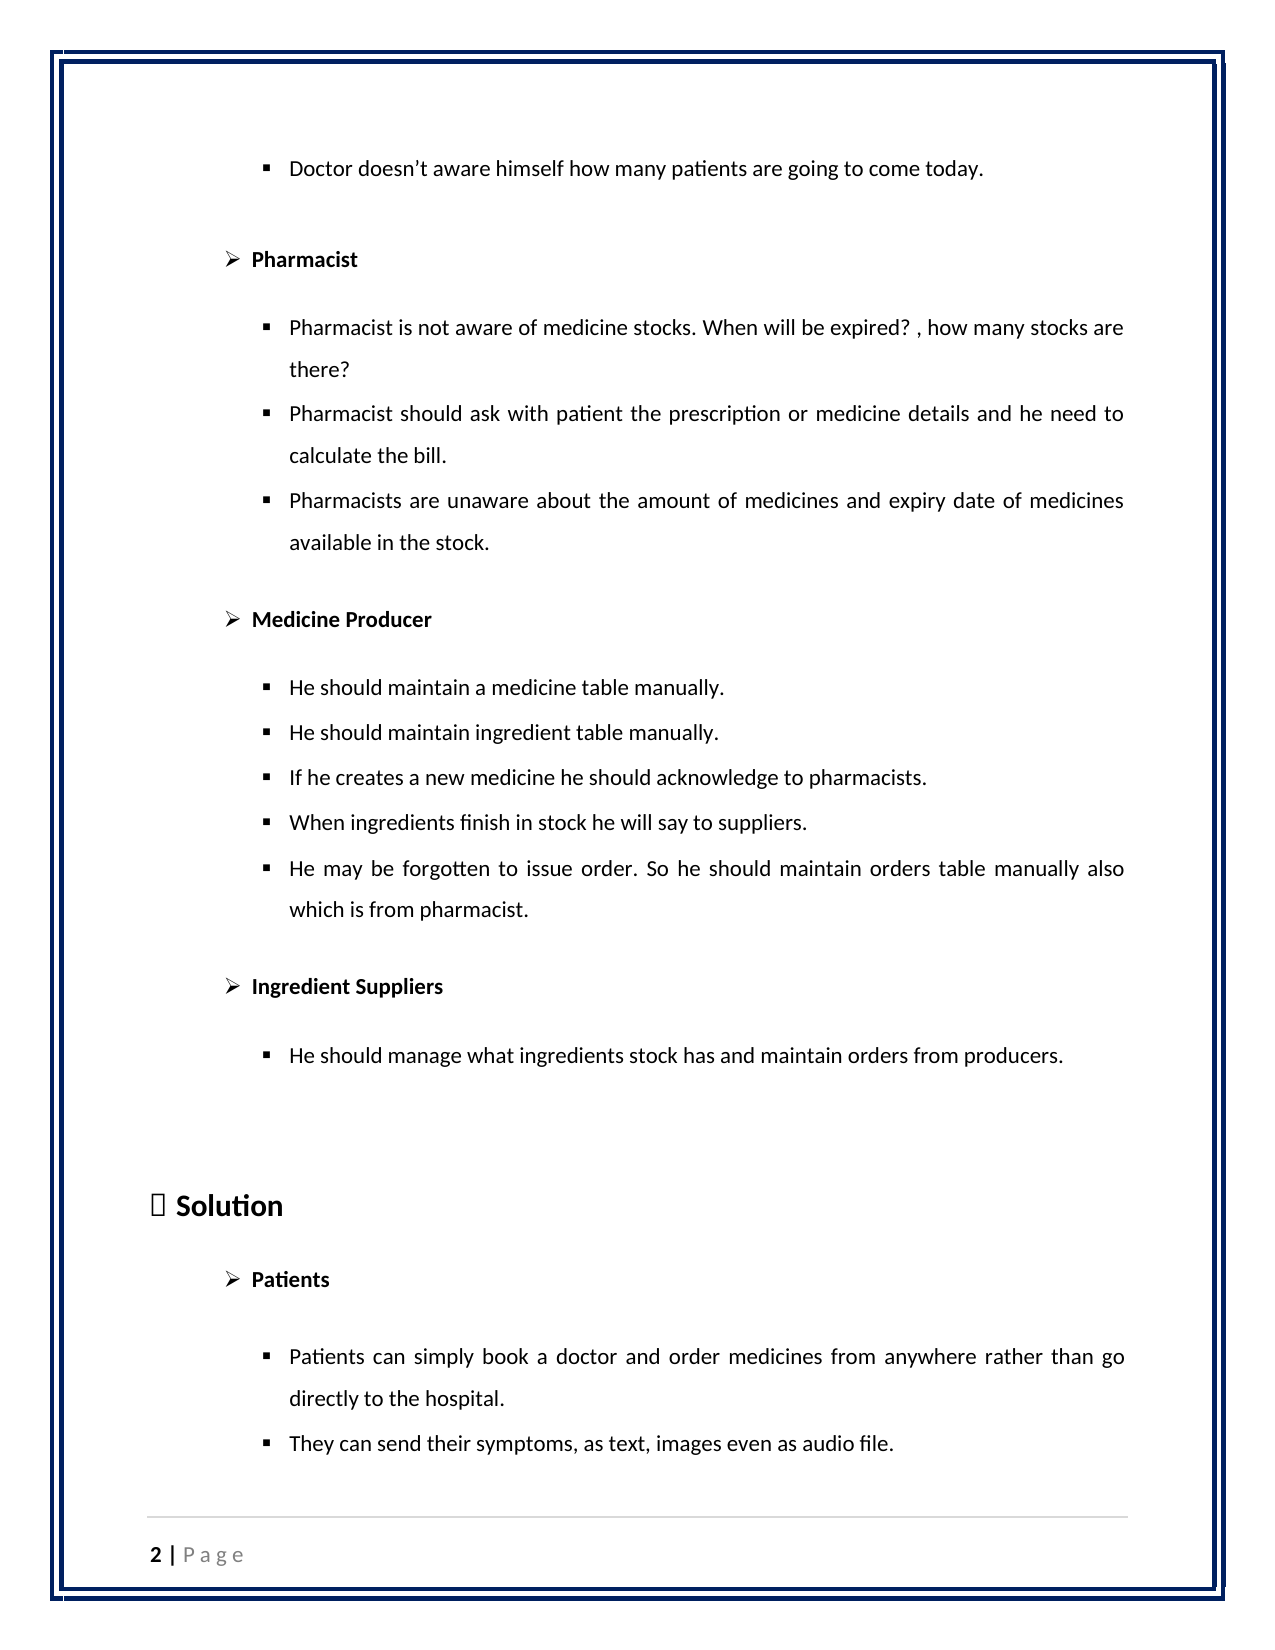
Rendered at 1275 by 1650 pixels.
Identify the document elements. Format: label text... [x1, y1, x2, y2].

list Ingredient Suppliers [223, 972, 1126, 1000]
list He should manage what ingredients stock has and maintain orders from producers. [261, 1041, 1126, 1069]
list Patients can simply book a doctor and order medicines from anywhere rather than go directly to the hospital. [261, 1342, 1126, 1412]
list Pharmacist should ask with patient the prescription or medicine details and he need to calculate the bill. [261, 399, 1126, 469]
list They can send their symptoms, as text, images even as audio file. [261, 1429, 1126, 1457]
list If he creates a new medicine he should acknowledge to pharmacists. [261, 763, 1126, 791]
list Pharmacist is not aware of medicine stocks. When will be expired? , how many stocks are there? [261, 313, 1126, 383]
list Patients [223, 1265, 1126, 1293]
list Medicine Producer [223, 605, 1126, 633]
list Pharmacists are unaware about the amount of medicines and expiry date of medicines available in the stock. [261, 486, 1126, 556]
list When ingredients finish in stock he will say to suppliers. [261, 808, 1126, 837]
list He should maintain ingredient table manually. [261, 718, 1126, 746]
list He may be forgotten to issue order. So he should maintain orders table manually also which is from pharmacist. [261, 854, 1126, 923]
list He should maintain a medicine table manually. [261, 673, 1126, 701]
subtitle  Solution [148, 1183, 1125, 1226]
list Doctor doesn’t aware himself how many patients are going to come today. [261, 154, 1126, 182]
list Pharmacist [223, 245, 1126, 273]
